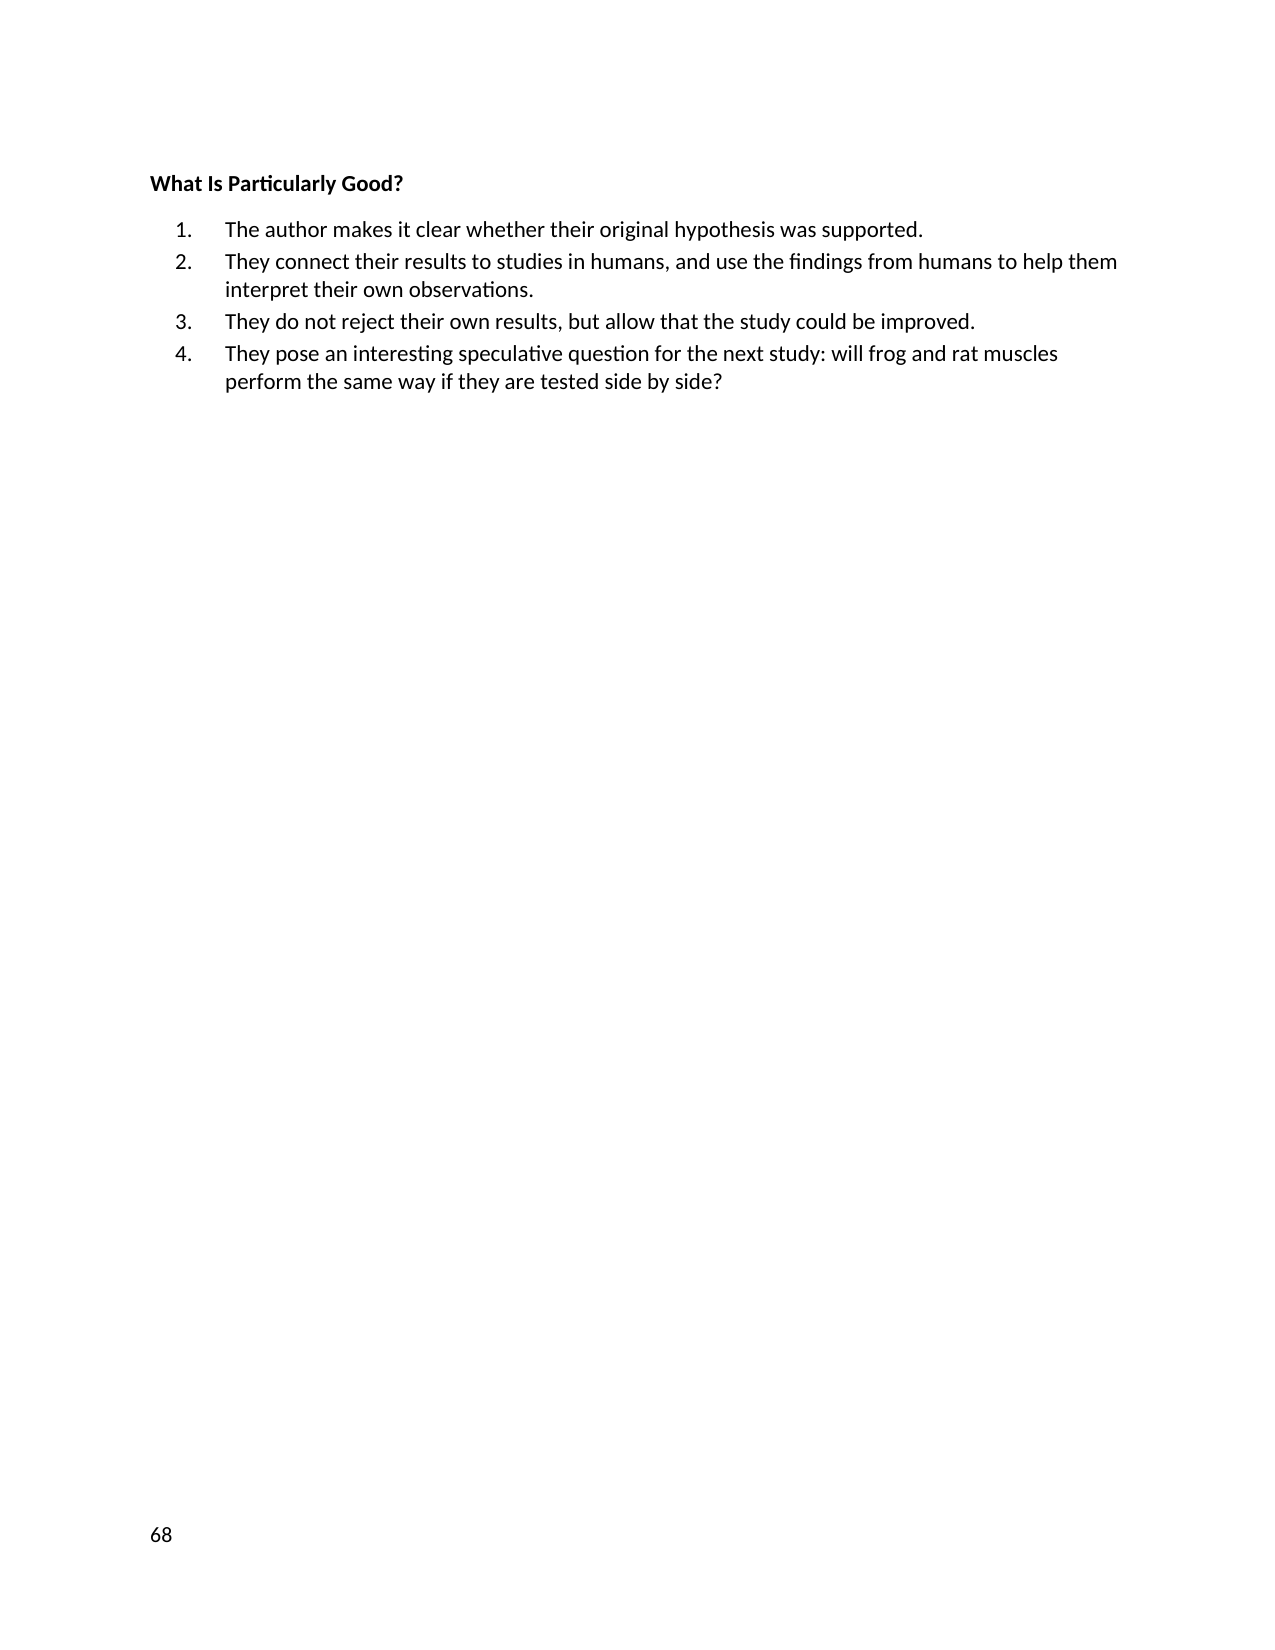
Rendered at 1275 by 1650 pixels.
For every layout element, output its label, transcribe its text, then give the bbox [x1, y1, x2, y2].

list They pose an interesting speculative question for the next study: will frog and rat muscles perform the same way if they are tested side by side? [175, 339, 1125, 395]
list They do not reject their own results, but allow that the study could be improved. [175, 307, 1125, 335]
text What Is Particularly Good? [150, 169, 1125, 197]
list The author makes it clear whether their original hypothesis was supported. [175, 216, 1125, 243]
list They connect their results to studies in humans, and use the findings from humans to help them interpret their own observations. [175, 247, 1125, 303]
